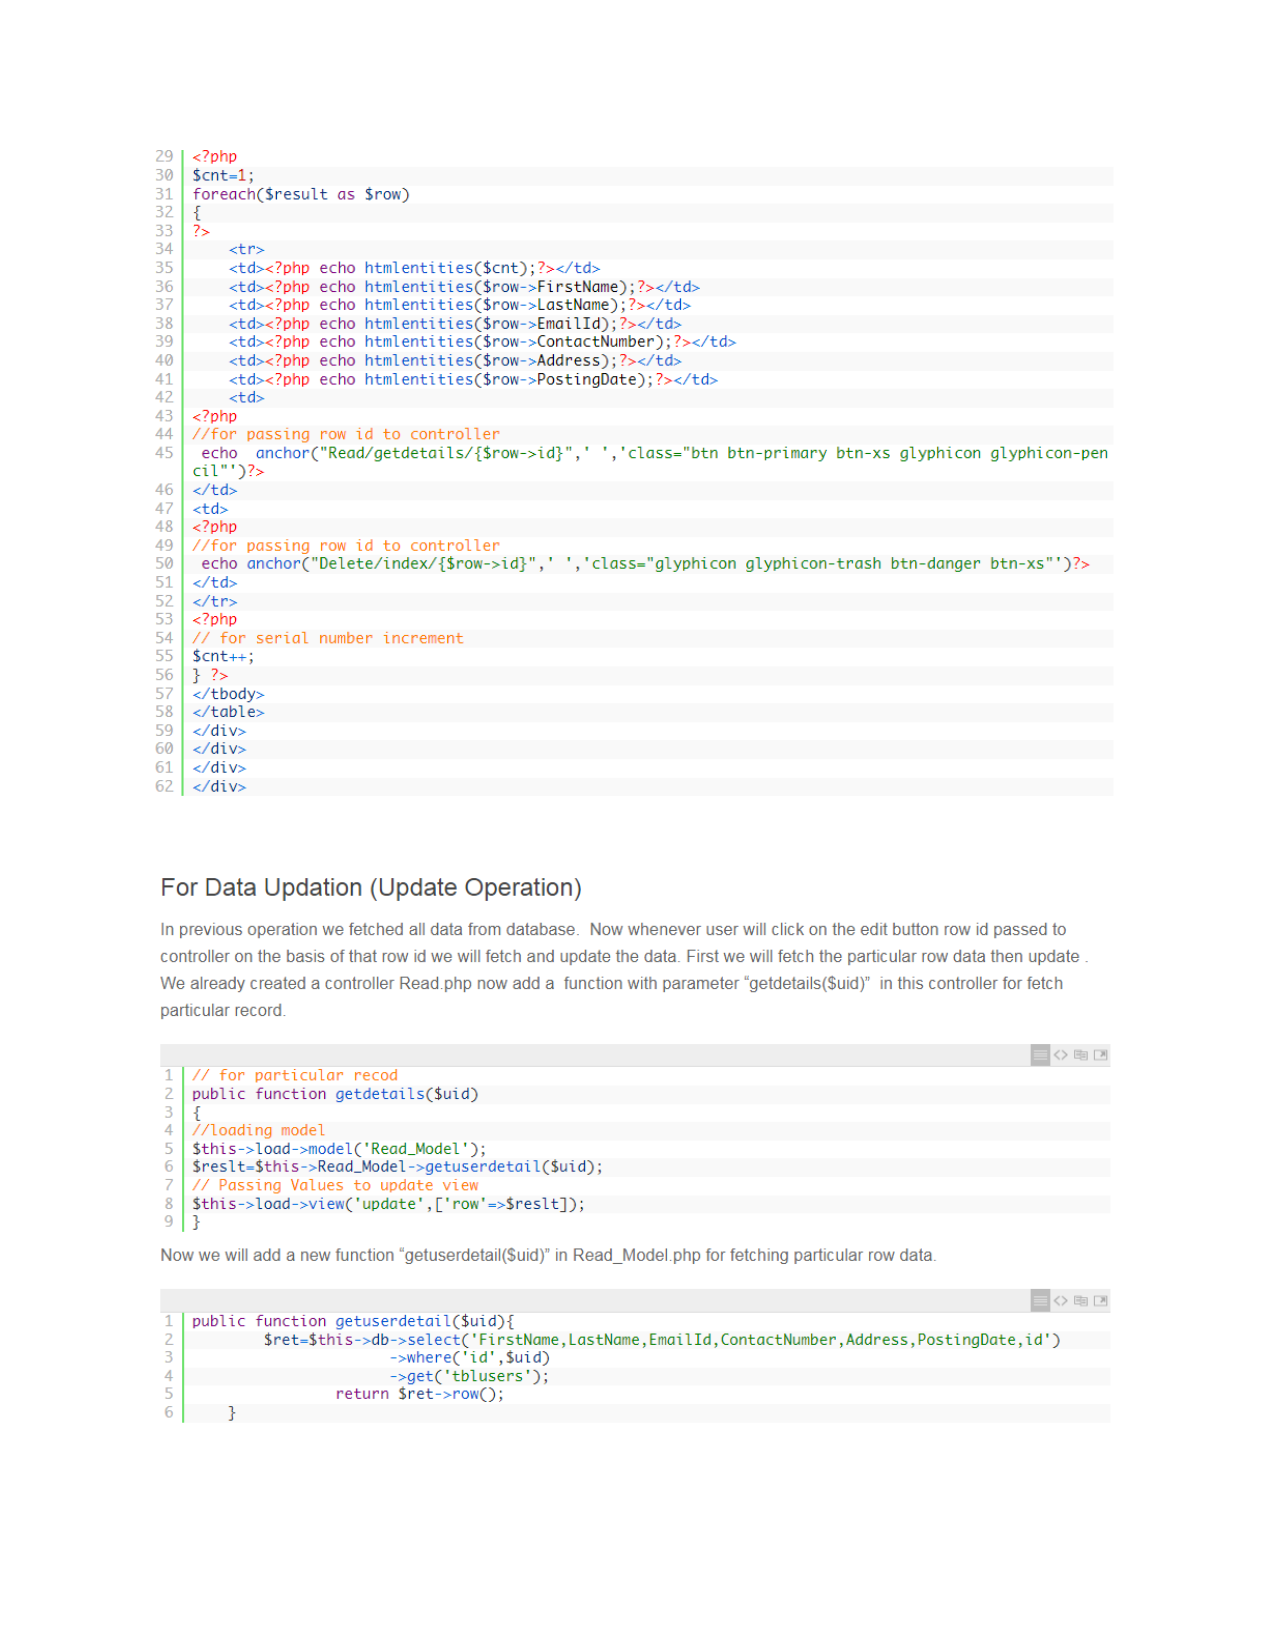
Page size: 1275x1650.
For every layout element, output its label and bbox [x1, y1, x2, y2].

picture [150, 875, 1125, 1430]
picture [150, 150, 1125, 798]
